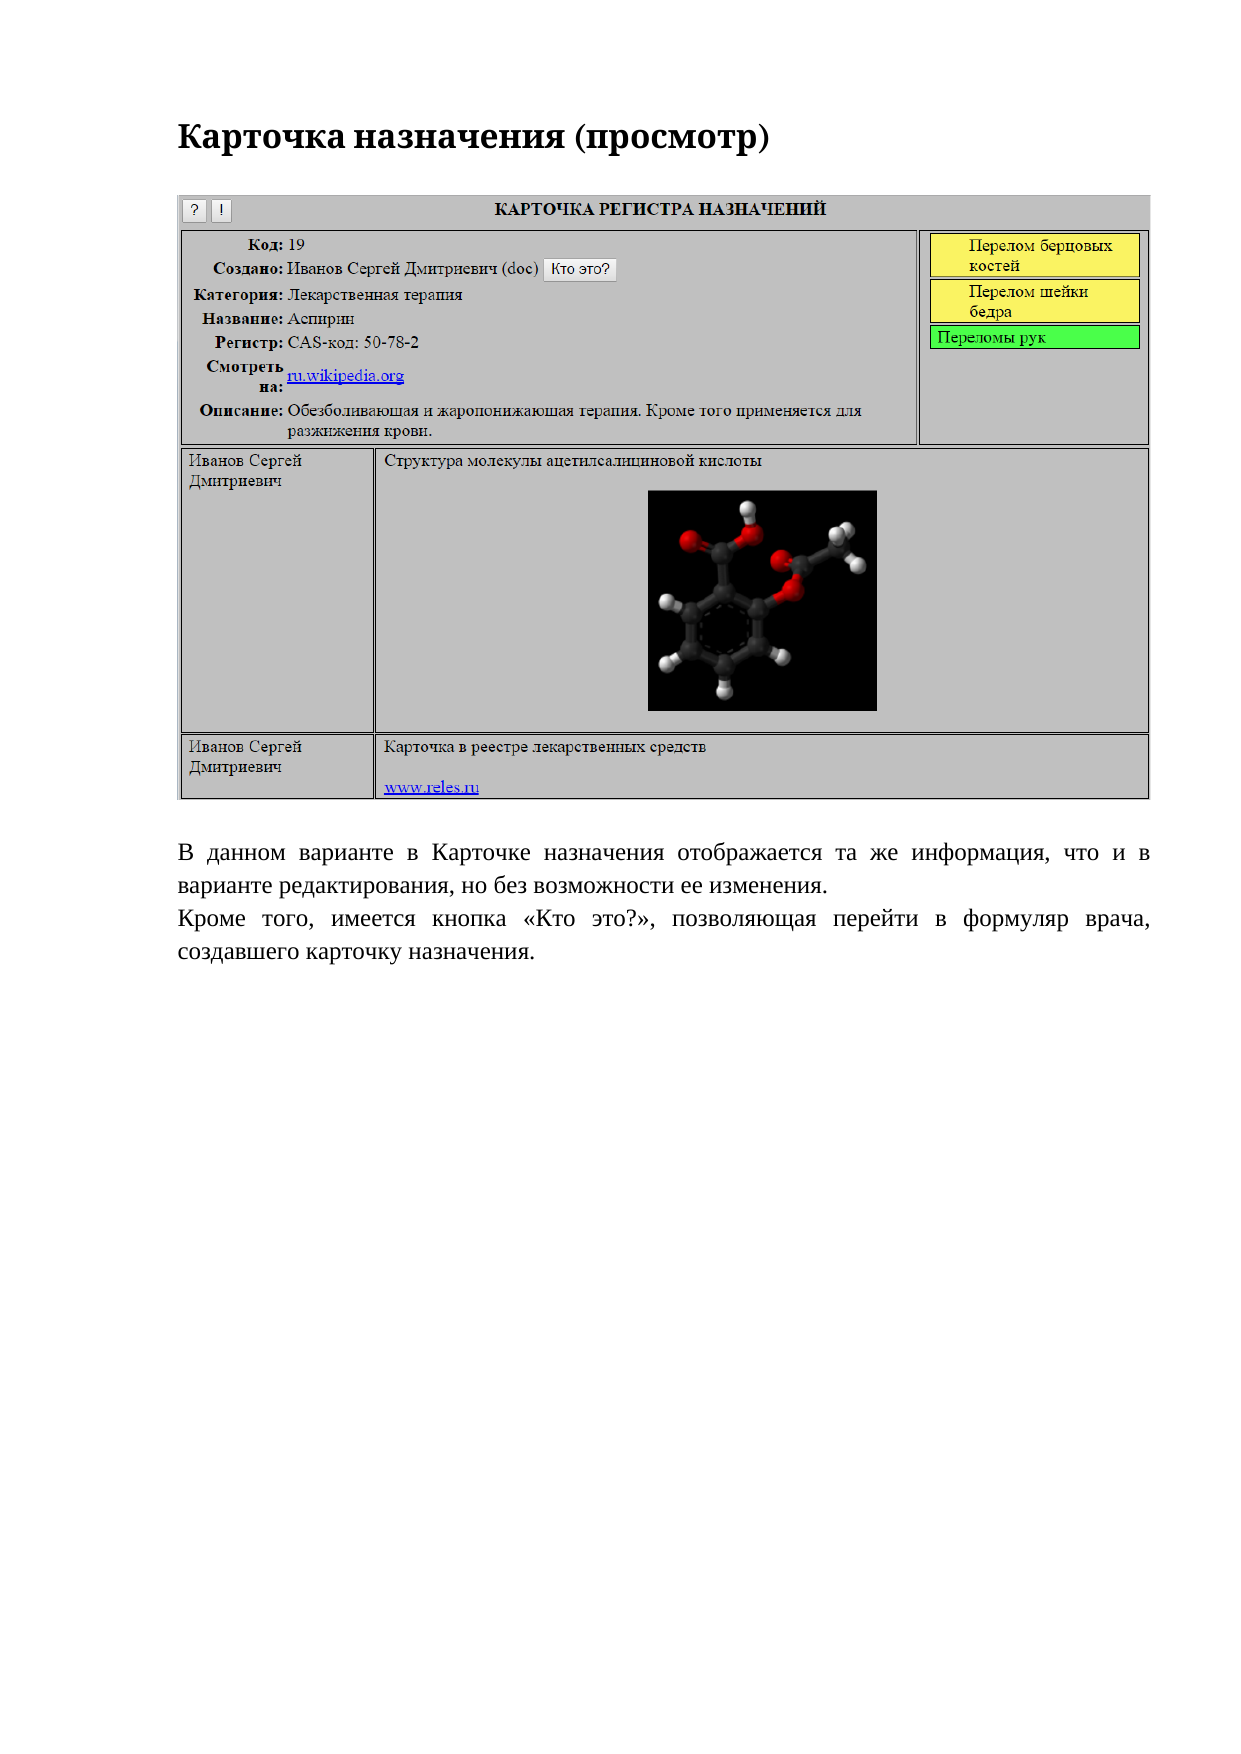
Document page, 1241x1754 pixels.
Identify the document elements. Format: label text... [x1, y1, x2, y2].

text Кроме того, имеется кнопка «Кто это?», позволяющая перейти в формуляр врача, создавшего карточку назначения. [177, 903, 1152, 965]
text В данном варианте в Карточке назначения отображается та же информация, что и в варианте редактирования, но без возможности ее изменения. [177, 837, 1152, 899]
subtitle Карточка назначения (просмотр) [177, 118, 1152, 156]
picture [177, 195, 1151, 800]
